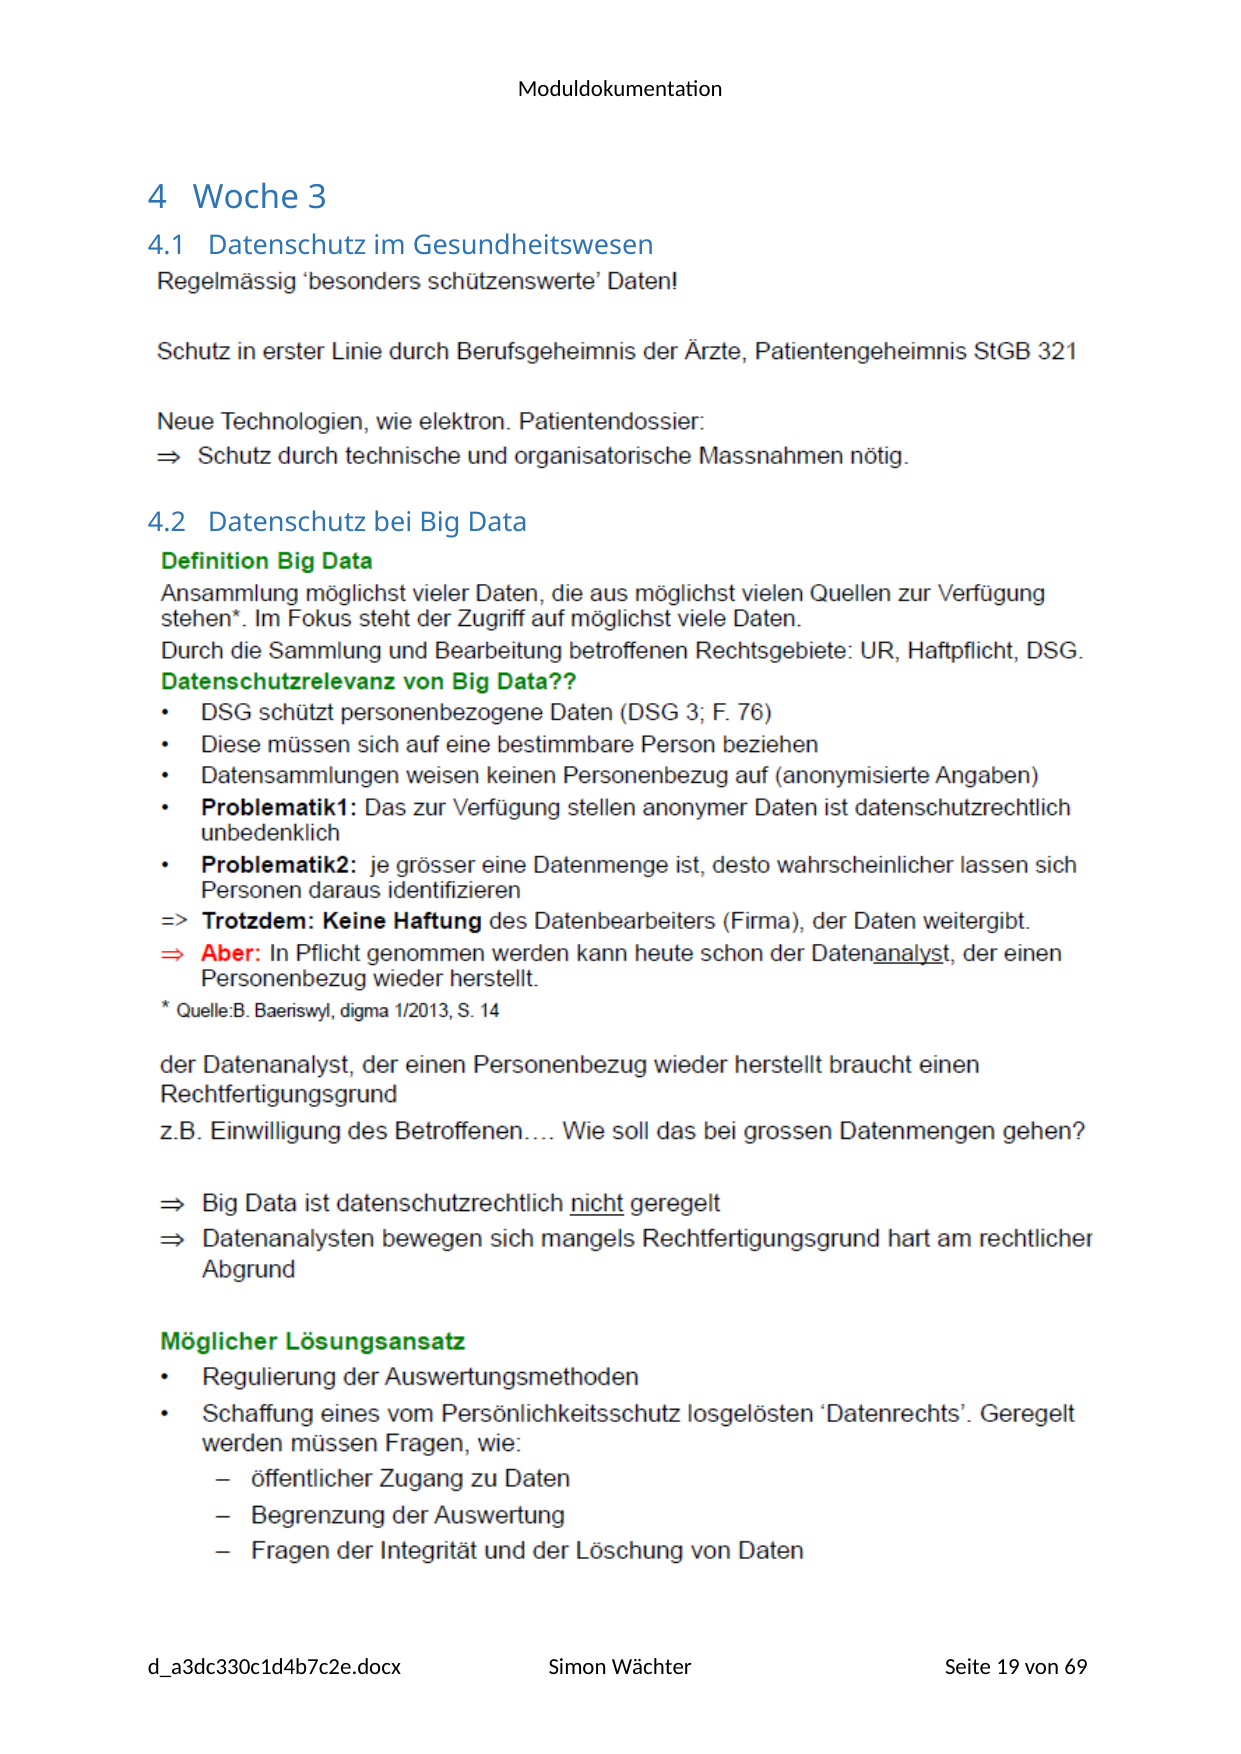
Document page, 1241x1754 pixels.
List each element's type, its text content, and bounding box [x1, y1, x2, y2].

picture [147, 265, 1093, 484]
subtitle Datenschutz bei Big Data [148, 502, 1093, 539]
subtitle Woche 3 [148, 173, 1093, 218]
picture [147, 1052, 1093, 1584]
subtitle Datenschutz im Gesundheitswesen [148, 226, 1093, 263]
picture [147, 541, 1093, 1034]
